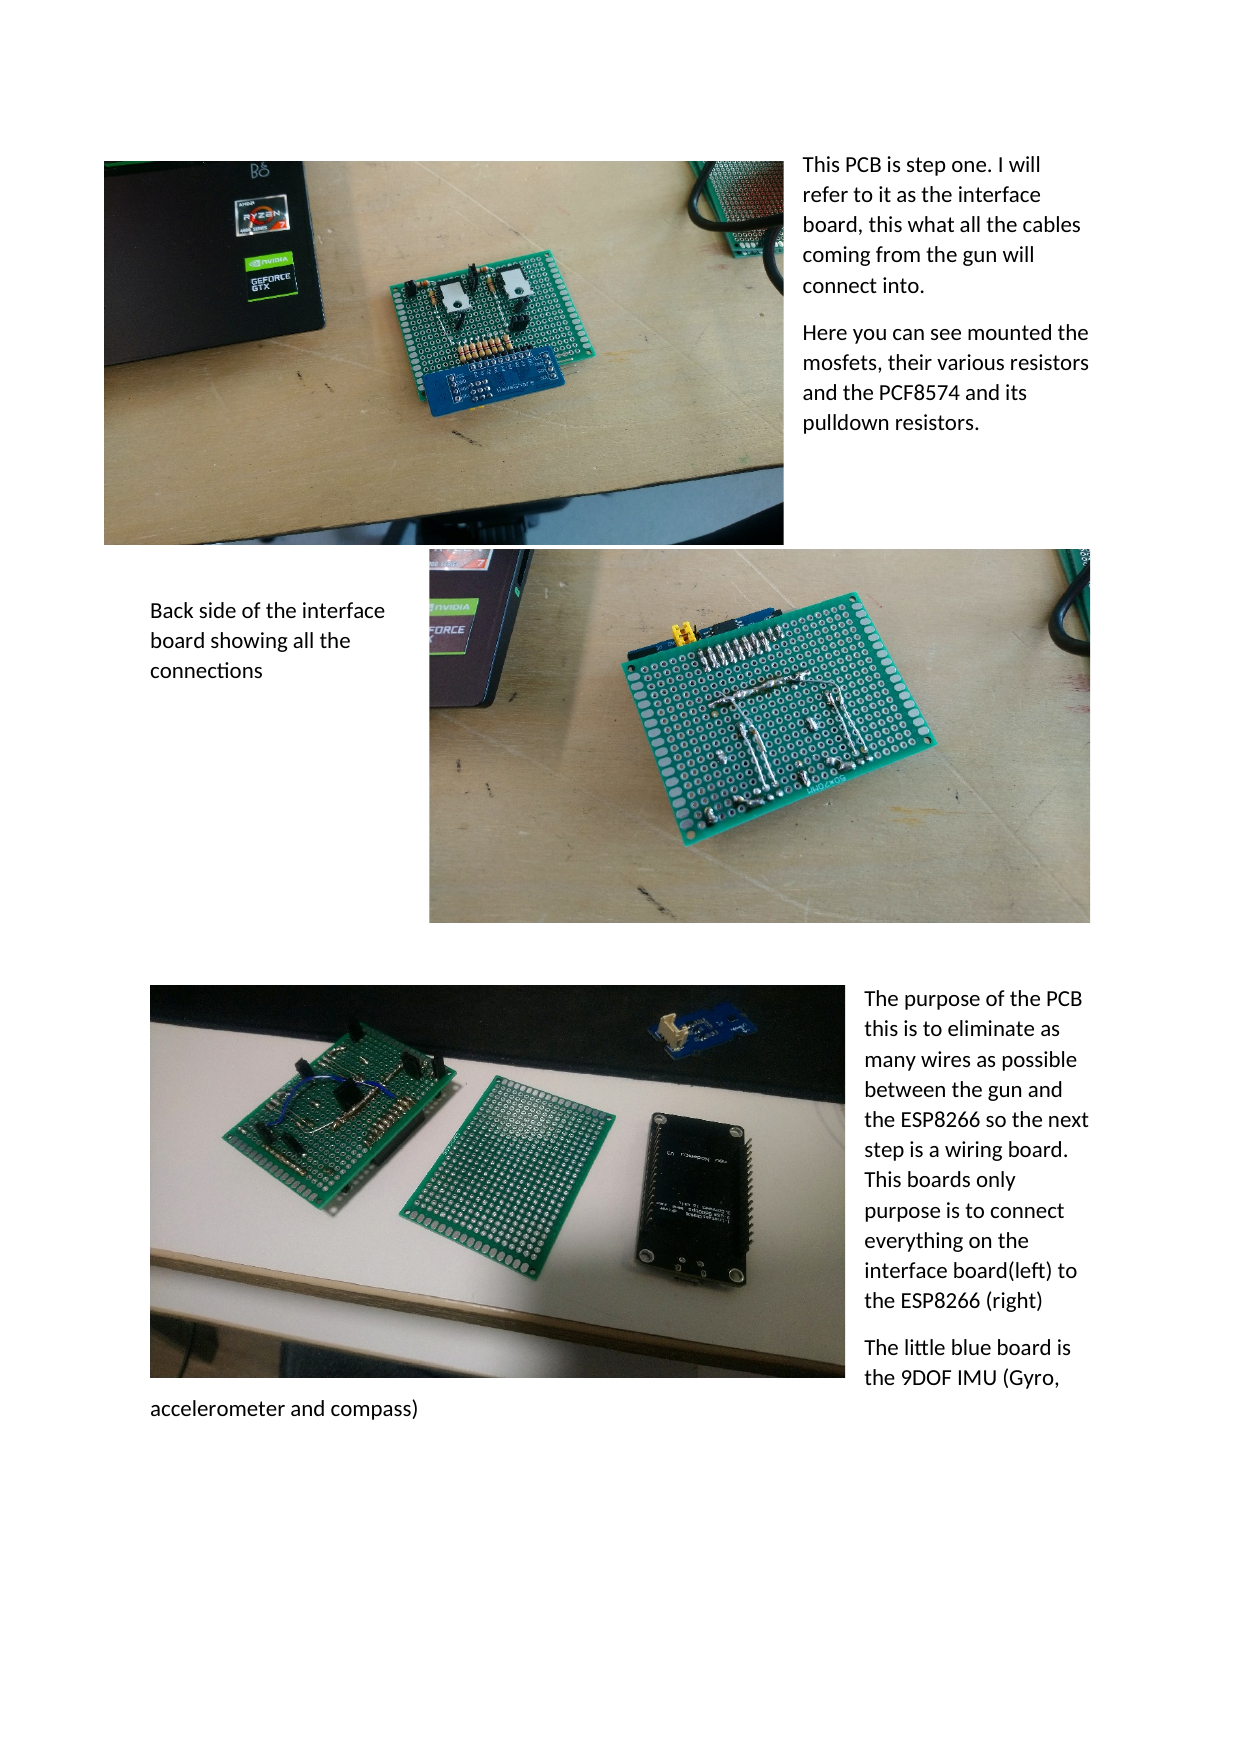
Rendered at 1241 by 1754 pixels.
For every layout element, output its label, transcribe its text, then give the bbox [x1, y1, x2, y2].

picture [150, 985, 846, 1378]
text The little blue board is the 9DOF IMU (Gyro, accelerometer and compass) [150, 1333, 1090, 1422]
picture [429, 549, 1091, 923]
text This PCB is step one. I will refer to it as the interface board, this what all the cables coming from the gun will connect into. [150, 150, 1090, 299]
picture [104, 161, 784, 545]
text Here you can see mounted the mosfets, their various resistors and the PCF8574 and its pulldown resistors. [784, 318, 1090, 436]
text Back side of the interface board showing all the connections [150, 596, 429, 684]
